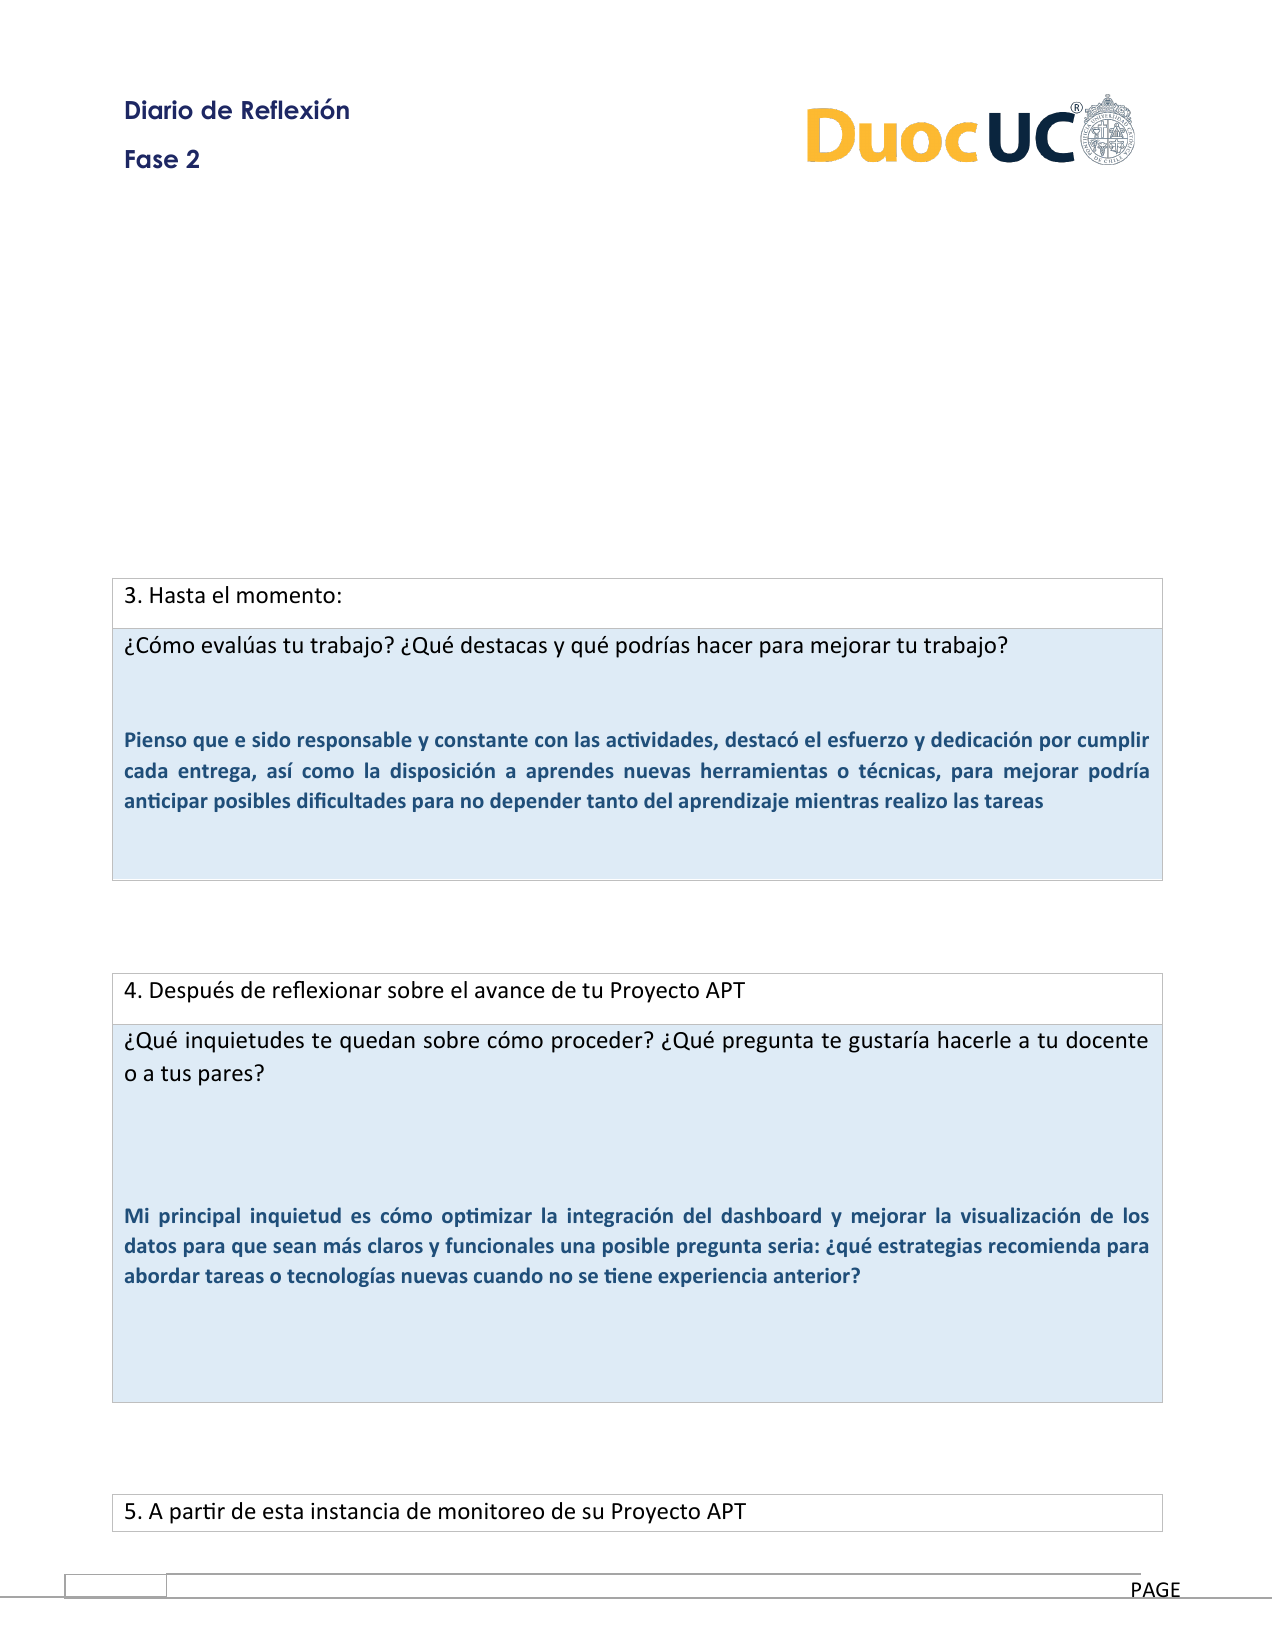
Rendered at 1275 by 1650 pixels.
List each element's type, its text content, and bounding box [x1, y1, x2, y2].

table_header 3. Hasta el momento: [113, 579, 1162, 628]
table_header 4. Después de reflexionar sobre el avance de tu Proyecto APT [113, 974, 1162, 1023]
picture [807, 94, 1135, 165]
table_header 5. A partir de esta instancia de monitoreo de su Proyecto APT [113, 1495, 1162, 1531]
table_cell ¿Cómo evalúas tu trabajo? ¿Qué destacas y qué podrías hacer para mejorar tu trabajo? Pienso que e sido responsable y constante con las actividades, destacó el esfuerzo y dedicación por cumplir cada entrega, así como la disposición a aprendes nuevas herramientas o técnicas, para mejorar podría anticipar posibles dificultades para no depender tanto del aprendizaje mientras realizo las tareas [113, 629, 1162, 879]
table_cell ¿Qué inquietudes te quedan sobre cómo proceder? ¿Qué pregunta te gustaría hacerle a tu docente o a tus pares? Mi principal inquietud es cómo optimizar la integración del dashboard y mejorar la visualización de los datos para que sean más claros y funcionales una posible pregunta seria: ¿qué estrategias recomienda para abordar tareas o tecnologías nuevas cuando no se tiene experiencia anterior? [113, 1025, 1162, 1402]
